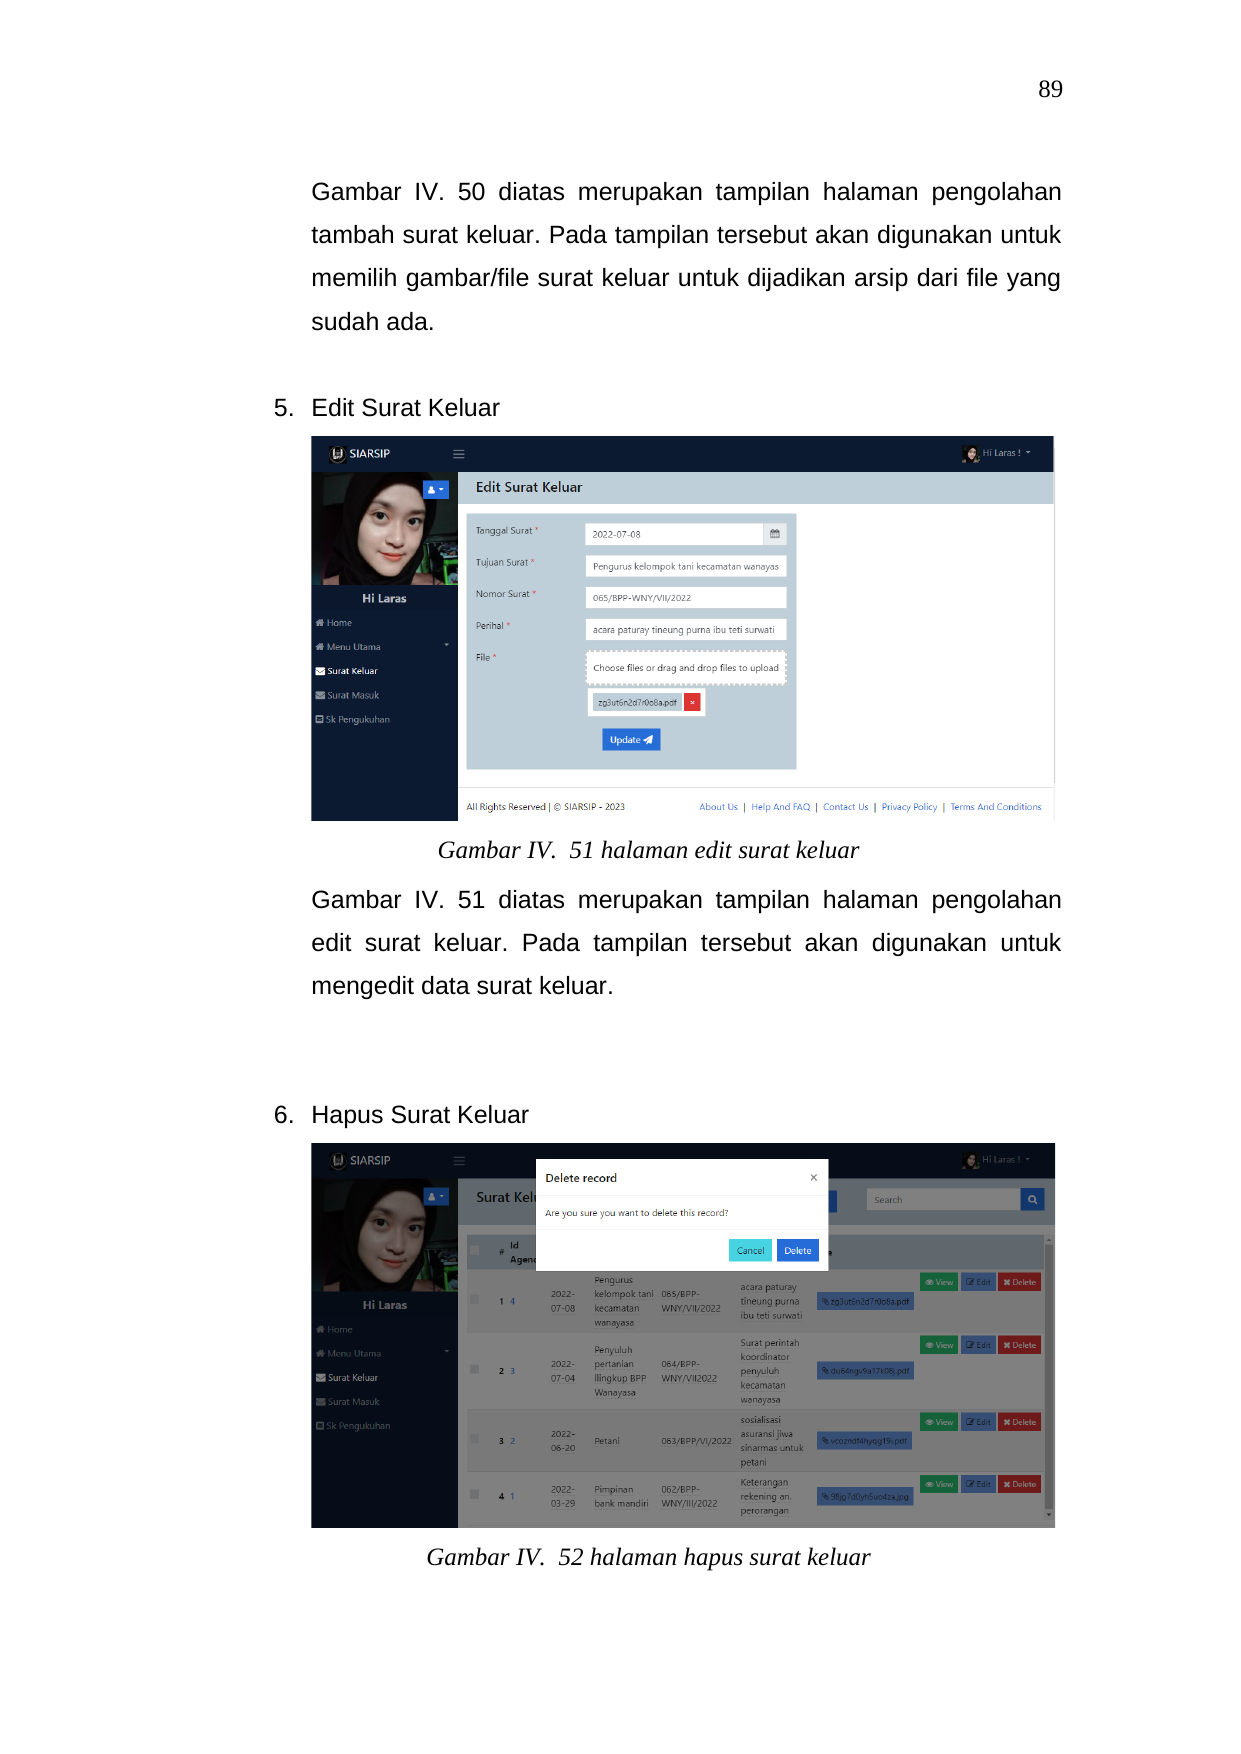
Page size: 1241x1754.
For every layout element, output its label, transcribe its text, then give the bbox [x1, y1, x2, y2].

text Gambar IV. 51 halaman edit surat keluar [236, 835, 1063, 864]
text Gambar IV. 52 halaman hapus surat keluar [236, 1542, 1063, 1571]
list Hapus Surat Keluar [274, 1101, 1063, 1129]
picture [311, 436, 1055, 821]
list Edit Surat Keluar [274, 393, 1063, 422]
picture [311, 1143, 1055, 1528]
list Gambar IV. 50 diatas merupakan tampilan halaman pengolahan tambah surat keluar. Pada tampilan tersebut akan digunakan untuk memilih gambar/file surat keluar untuk dijadikan arsip dari file yang sudah ada. [311, 177, 1063, 335]
list Gambar IV. 51 diatas merupakan tampilan halaman pengolahan edit surat keluar. Pada tampilan tersebut akan digunakan untuk mengedit data surat keluar. [311, 885, 1063, 1000]
